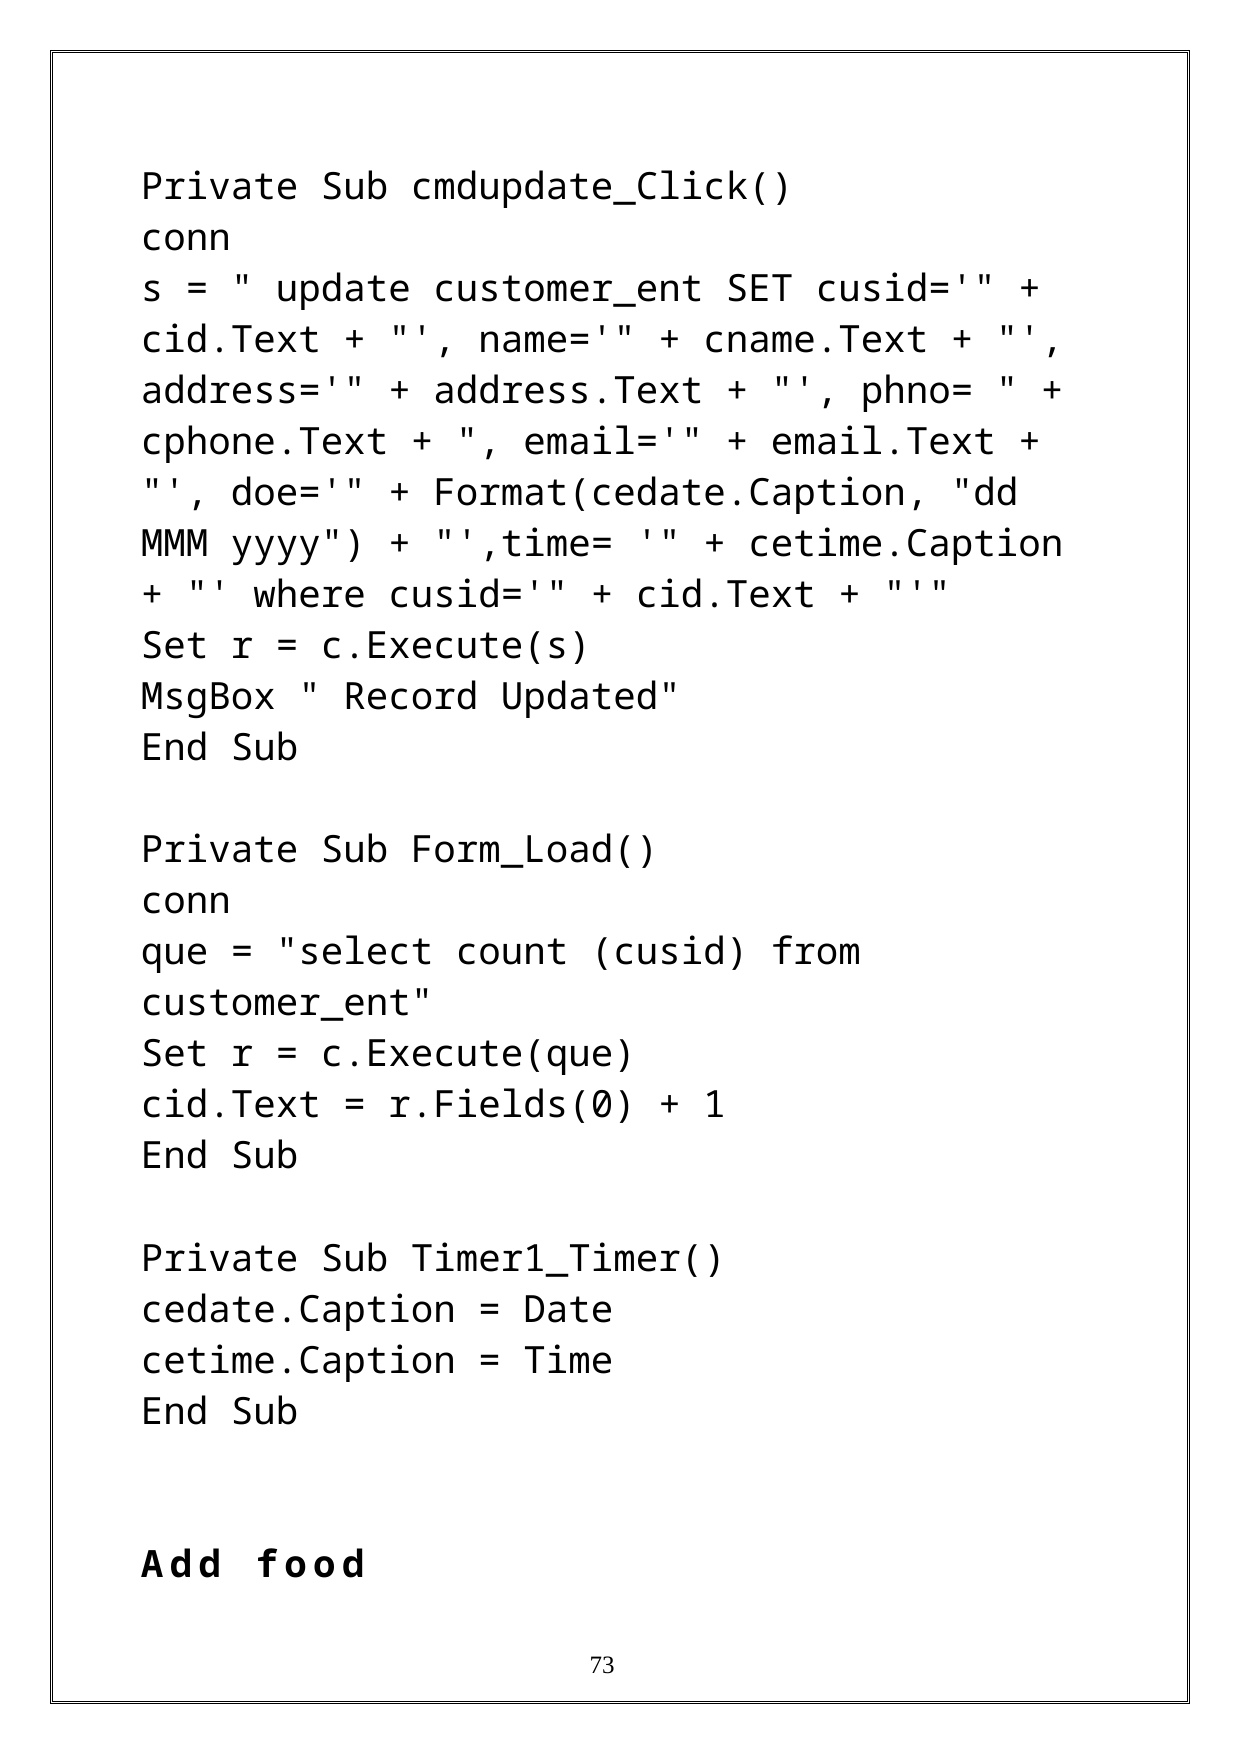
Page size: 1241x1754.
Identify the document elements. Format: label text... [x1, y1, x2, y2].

text que = "select count (cusid) from customer_ent" [141, 924, 1063, 1027]
text cedate.Caption = Date [141, 1282, 1063, 1333]
text s = " update customer_ent SET cusid='" + cid.Text + "', name='" + cname.Text + "', address='" + address.Text + "', phno= " + cphone.Text + ", email='" + email.Text + "', doe='" + Format(cedate.Caption, "dd MMM yyyy") + "',time= '" + cetime.Caption + "' where cusid='" + cid.Text + "'" [141, 261, 1063, 618]
text conn [141, 873, 1063, 924]
text Private Sub Timer1_Timer() [141, 1231, 1063, 1282]
text conn [141, 210, 1063, 261]
text Set r = c.Execute(que) [141, 1027, 1063, 1078]
text Add food [141, 1537, 1063, 1588]
text cid.Text = r.Fields(0) + 1 [141, 1078, 1063, 1129]
text Private Sub cmdupdate_Click() [141, 159, 1063, 210]
text End Sub [141, 1384, 1063, 1435]
text cetime.Caption = Time [141, 1333, 1063, 1384]
text Private Sub Form_Load() [141, 822, 1063, 873]
text End Sub [141, 1129, 1063, 1180]
text Set r = c.Execute(s) [141, 618, 1063, 669]
text End Sub [141, 720, 1063, 771]
text MsgBox " Record Updated" [141, 669, 1063, 720]
